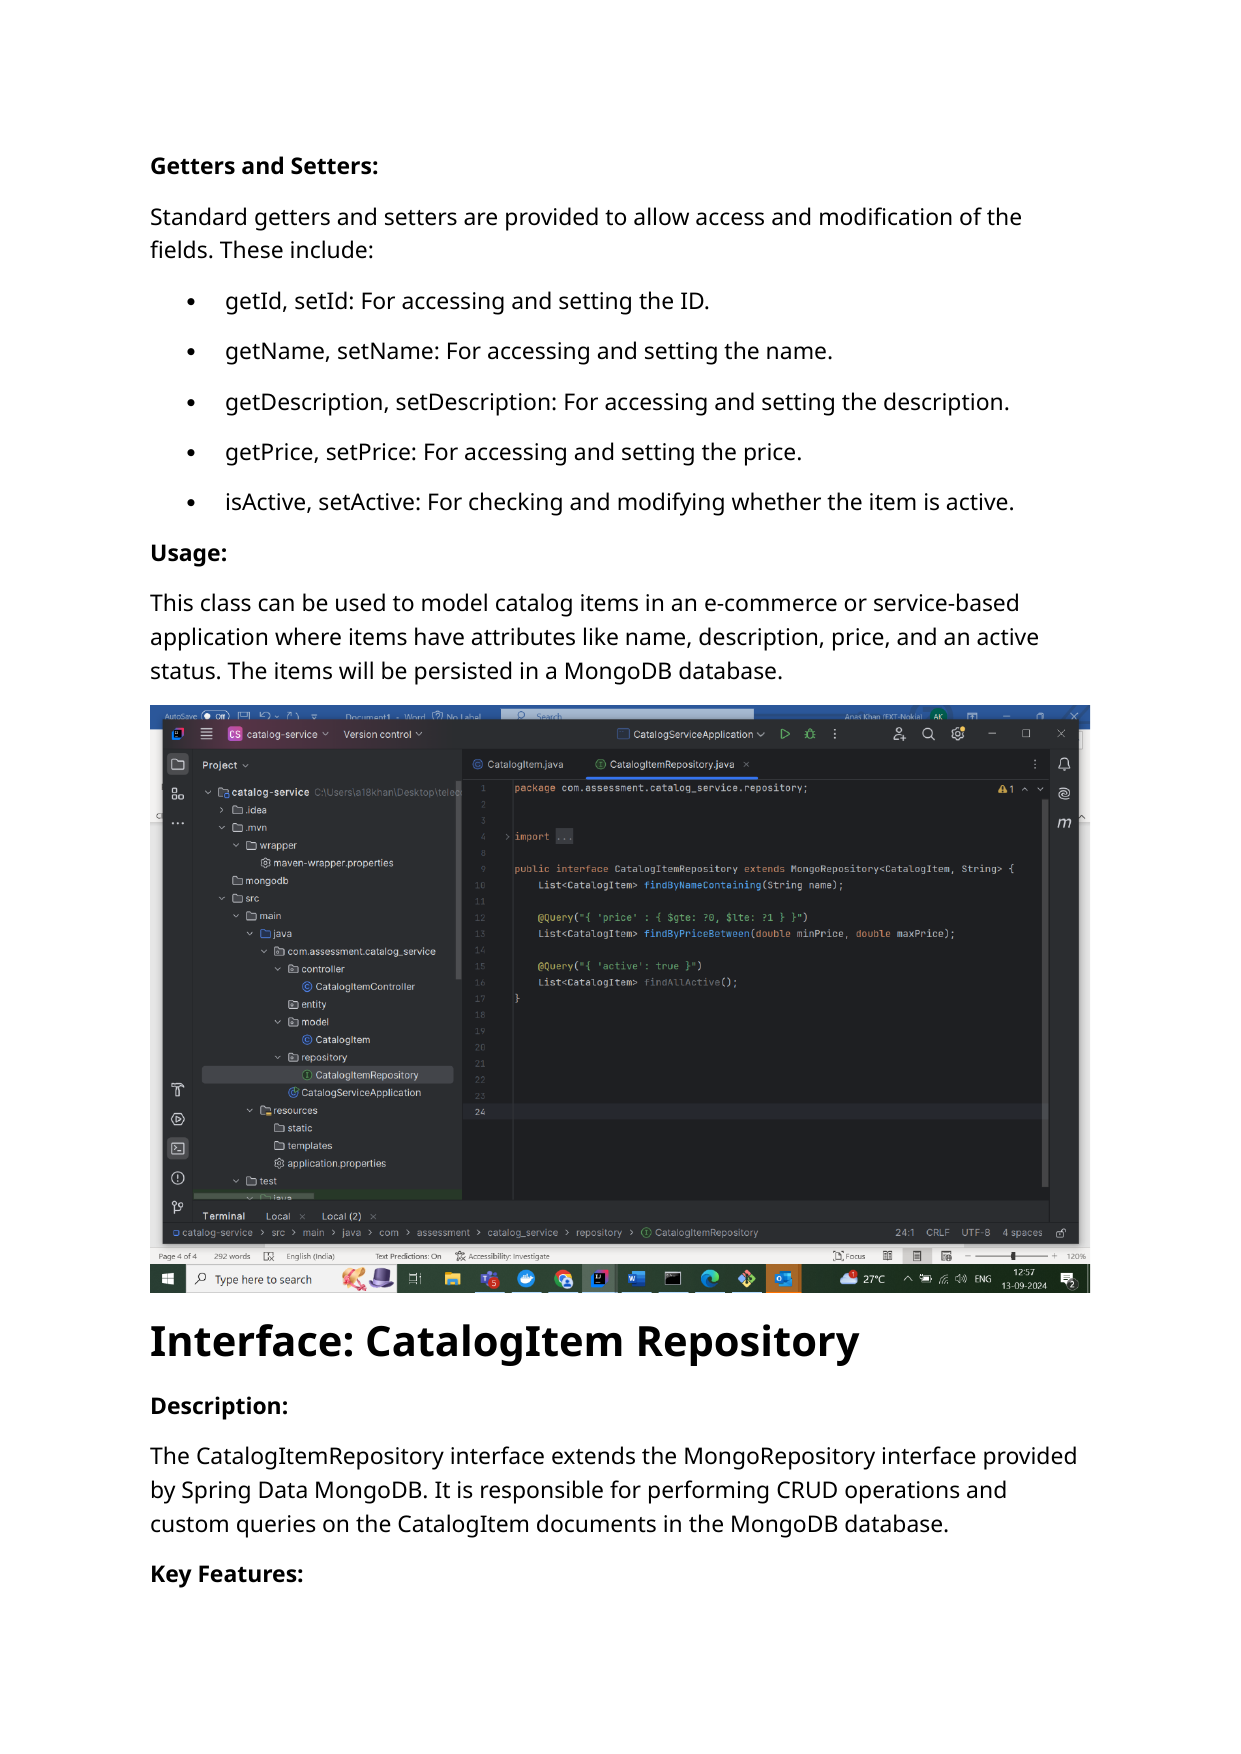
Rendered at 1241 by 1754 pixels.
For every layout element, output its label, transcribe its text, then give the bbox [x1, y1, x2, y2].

text Getters and Setters: [150, 150, 1090, 181]
text Interface: CatalogItem Repository [150, 1312, 1090, 1368]
text Key Features: [150, 1558, 1090, 1589]
text Description: [150, 1390, 1090, 1421]
list getName, setName: For accessing and setting the name. [187, 335, 1090, 366]
picture [150, 705, 1091, 1293]
text The CatalogItemRepository interface extends the MongoRepository interface provided by Spring Data MongoDB. It is responsible for performing CRUD operations and custom queries on the CatalogItem documents in the MongoDB database. [150, 1440, 1090, 1539]
text Standard getters and setters are provided to allow access and modification of the fields. These include: [150, 200, 1090, 265]
list getDescription, setDescription: For accessing and setting the description. [187, 385, 1090, 417]
list isActive, setActive: For checking and modifying whether the item is active. [187, 486, 1090, 517]
text This class can be used to model catalog items in an e-commerce or service-based application where items have attributes like name, description, price, and an active status. The items will be persisted in a MongoDB database. [150, 587, 1090, 686]
list getPrice, setPrice: For accessing and setting the price. [187, 436, 1090, 467]
list getId, setId: For accessing and setting the ID. [187, 284, 1090, 316]
text Usage: [150, 537, 1090, 568]
